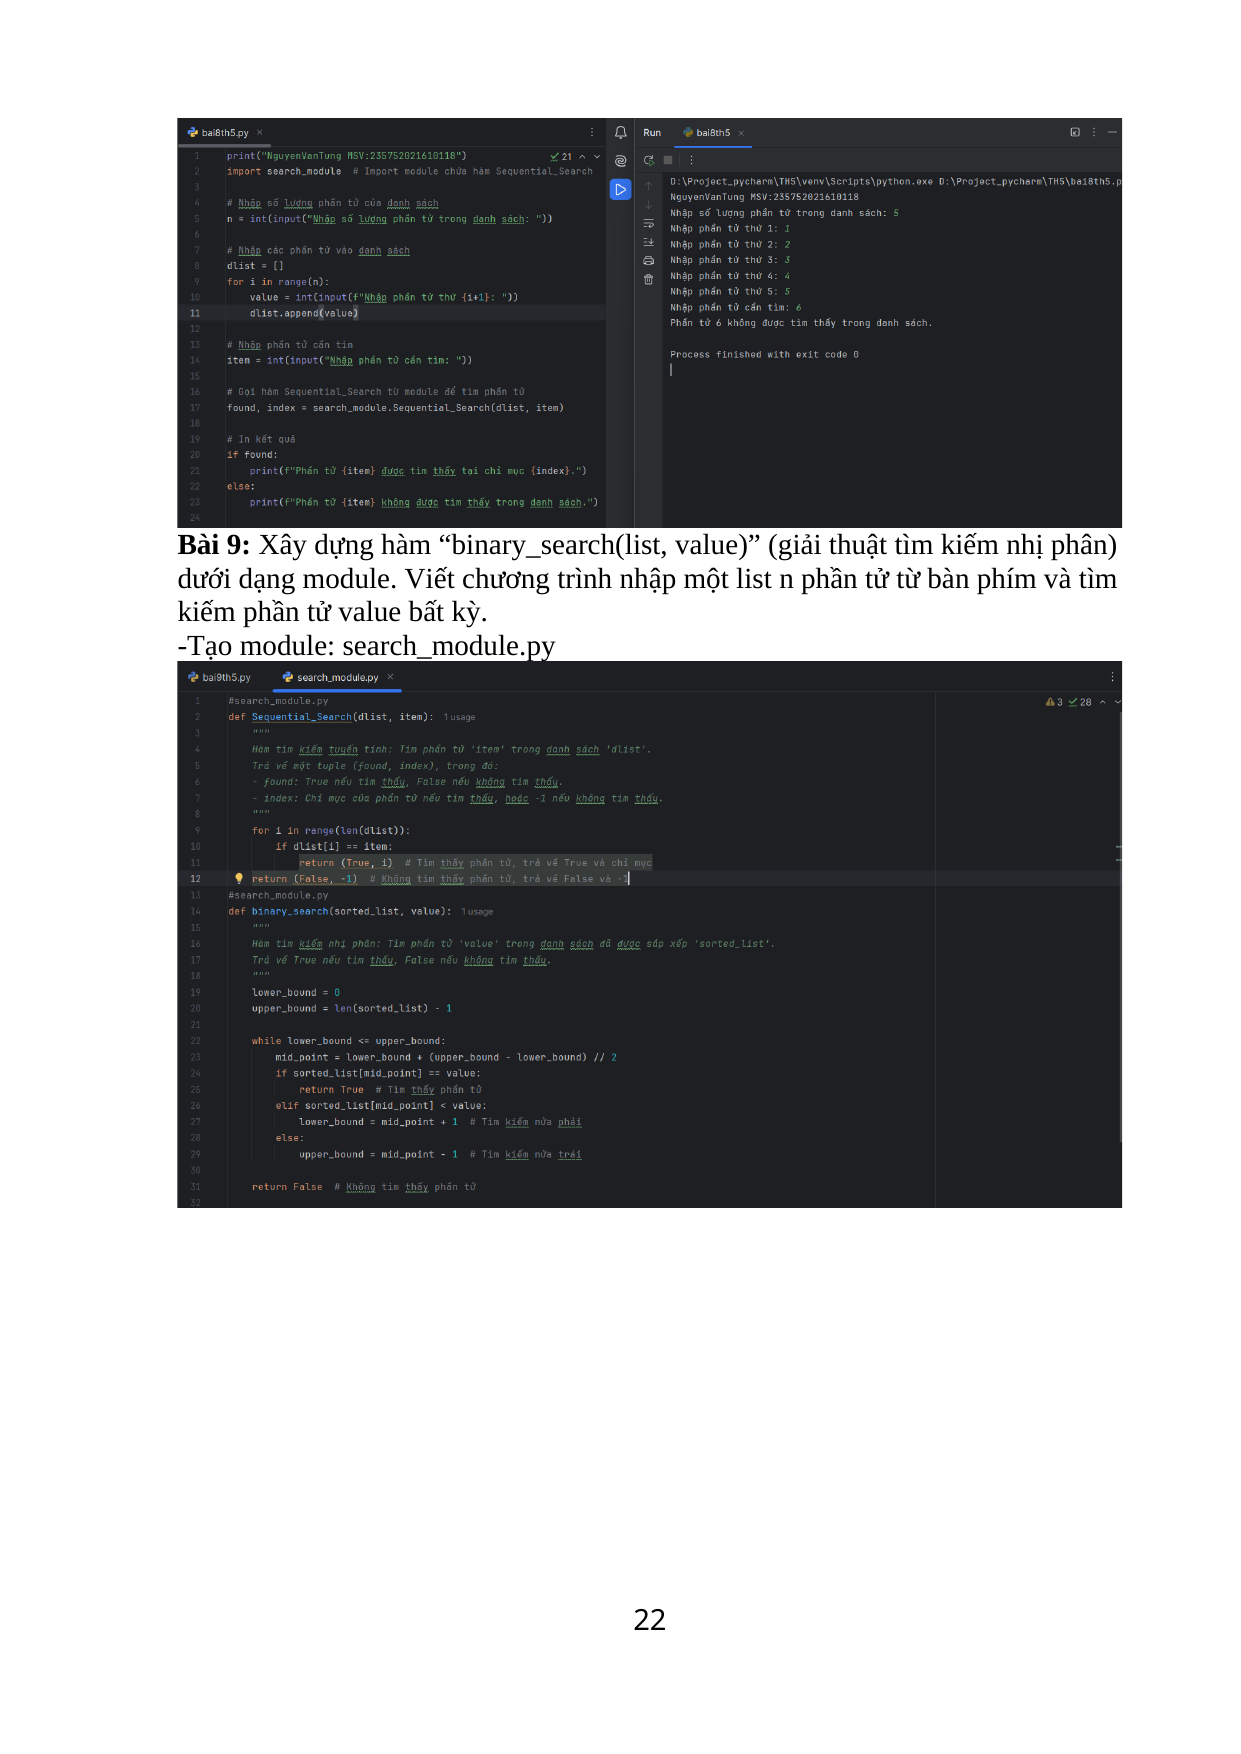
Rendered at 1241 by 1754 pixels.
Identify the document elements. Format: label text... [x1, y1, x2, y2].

picture [177, 661, 1123, 1208]
picture [177, 118, 1123, 528]
text Bài 9: Xây dựng hàm “binary_search(list, value)” (giải thuật tìm kiếm nhị phân) dưới dạng module. Viết chương trình nhập một list n phần tử từ bàn phím và tìm kiếm phần tử value bất kỳ. [177, 528, 1122, 628]
text -Tạo module: search_module.py [177, 628, 1122, 661]
